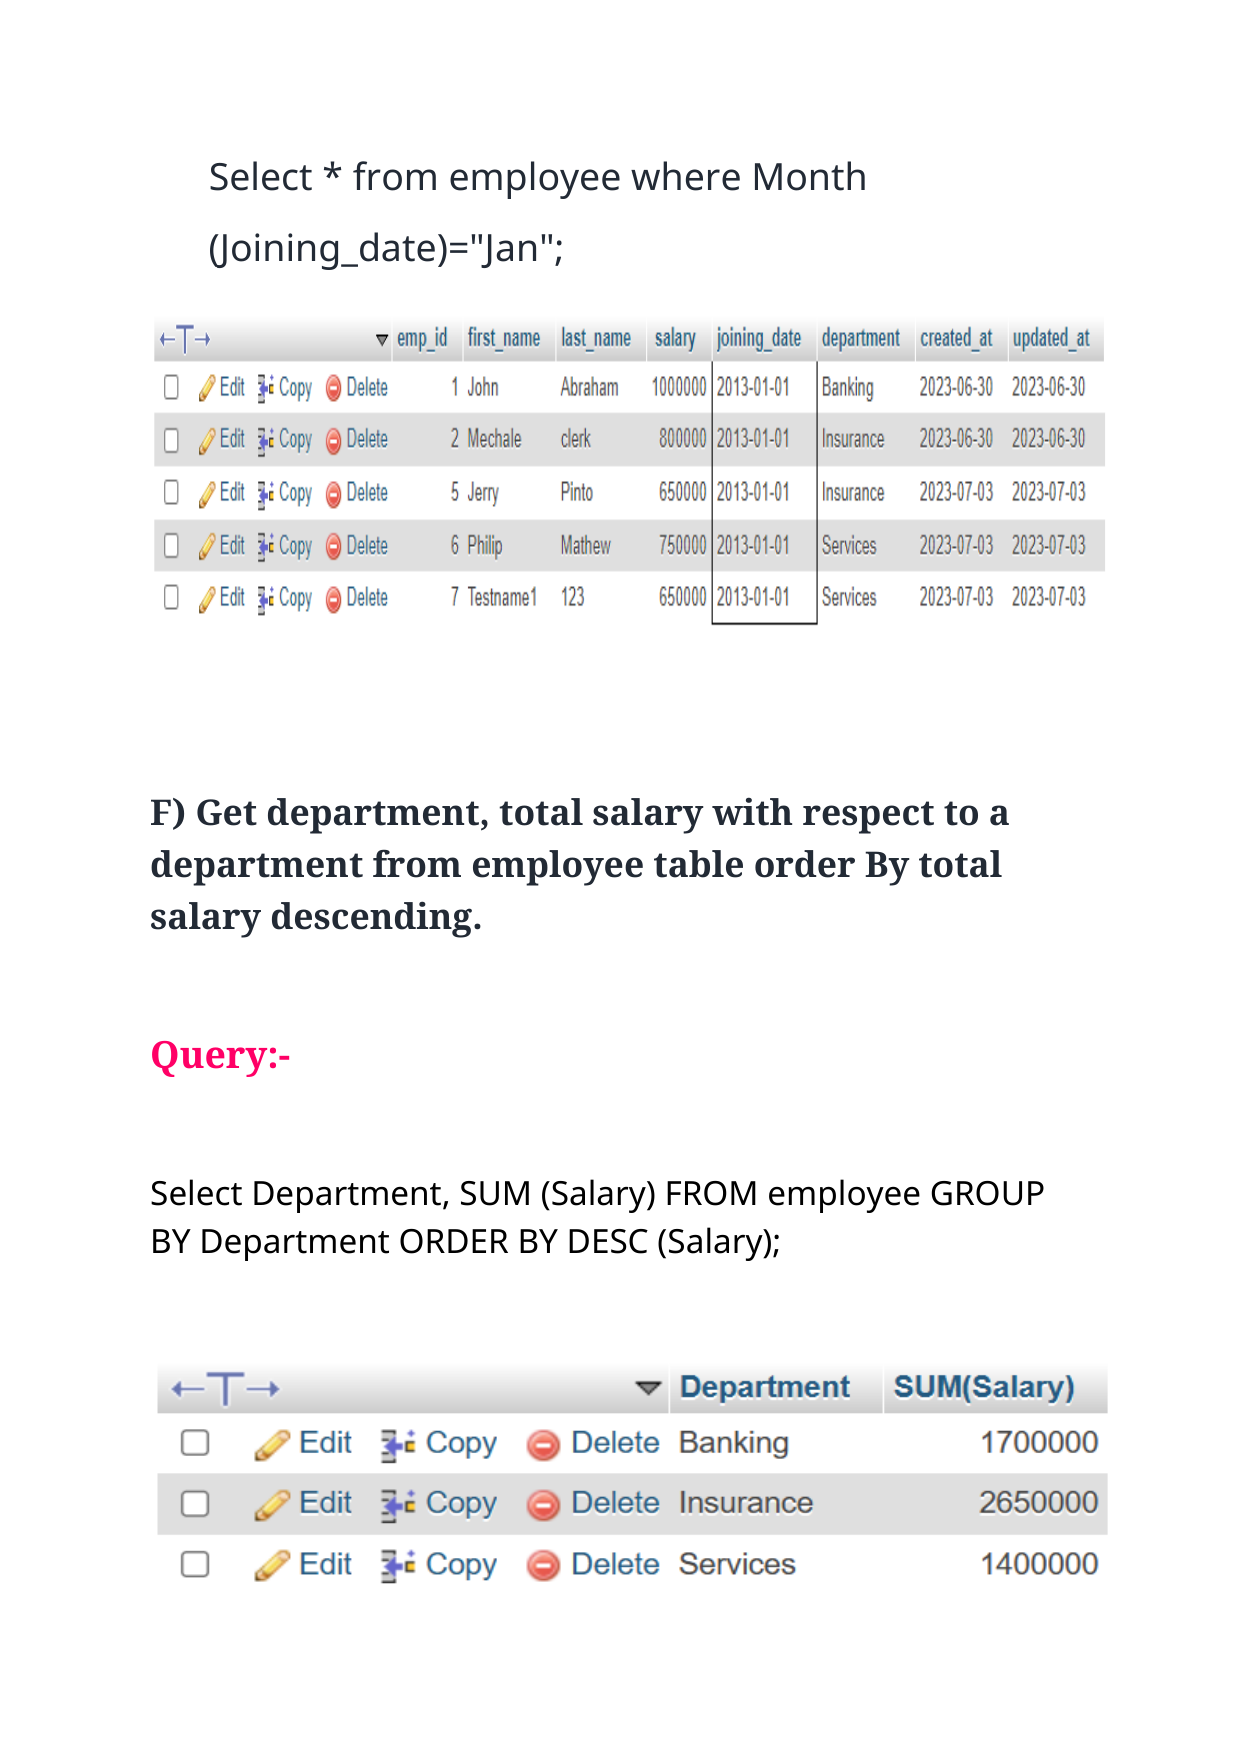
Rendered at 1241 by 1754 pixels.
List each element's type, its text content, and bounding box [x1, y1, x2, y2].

text F) Get department, total salary with respect to a department from employee table order By total salary descending. [150, 787, 1090, 939]
picture [150, 1349, 1122, 1601]
text (Joining_date)="Jan"; [150, 222, 1090, 273]
text Query:- [150, 1029, 1090, 1080]
text Select * from employee where Month [150, 150, 1090, 201]
text Select Department, SUM (Salary) FROM employee GROUP BY Department ORDER BY DESC (Salary); [150, 1169, 1090, 1264]
picture [150, 293, 1116, 650]
